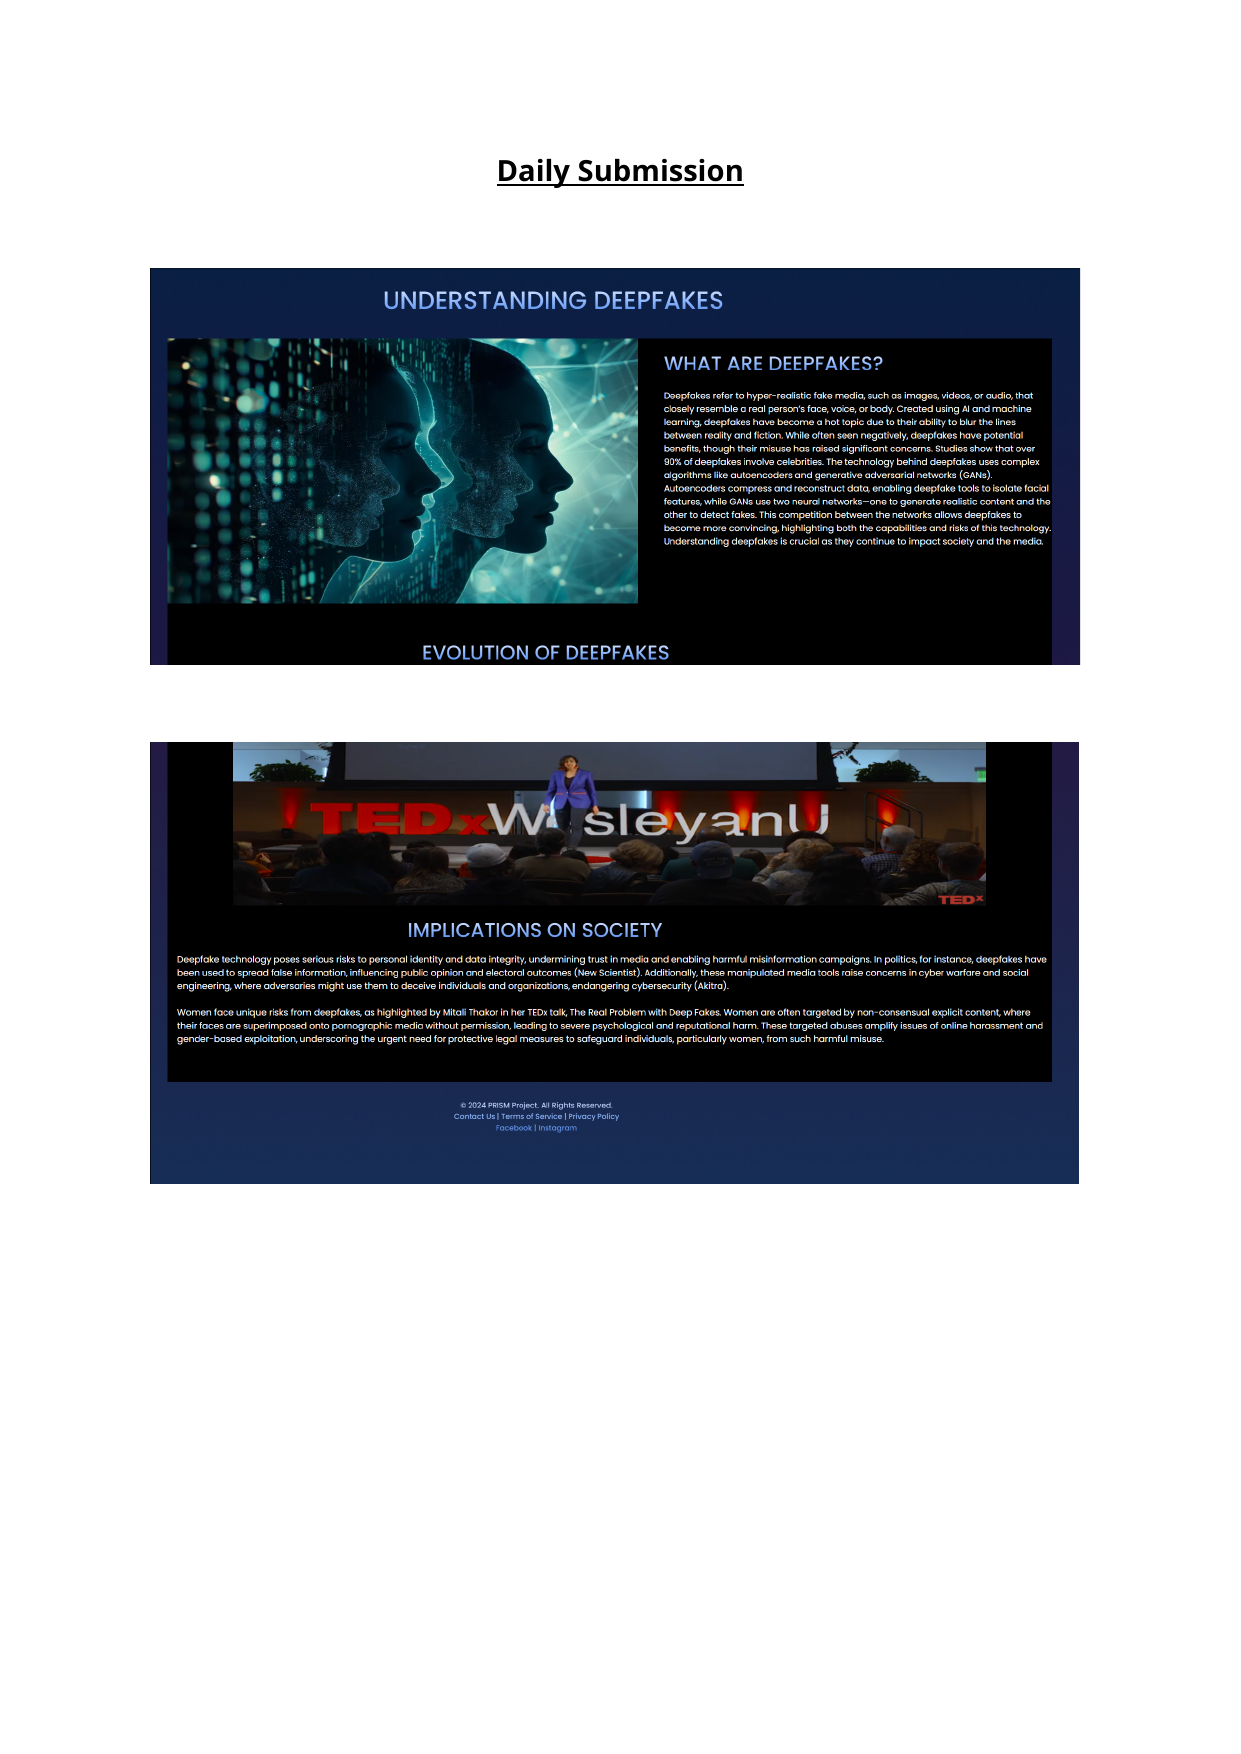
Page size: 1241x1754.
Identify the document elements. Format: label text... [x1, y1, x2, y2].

text Daily Submission [150, 150, 1090, 190]
picture [150, 742, 1079, 1184]
picture [150, 268, 1080, 665]
